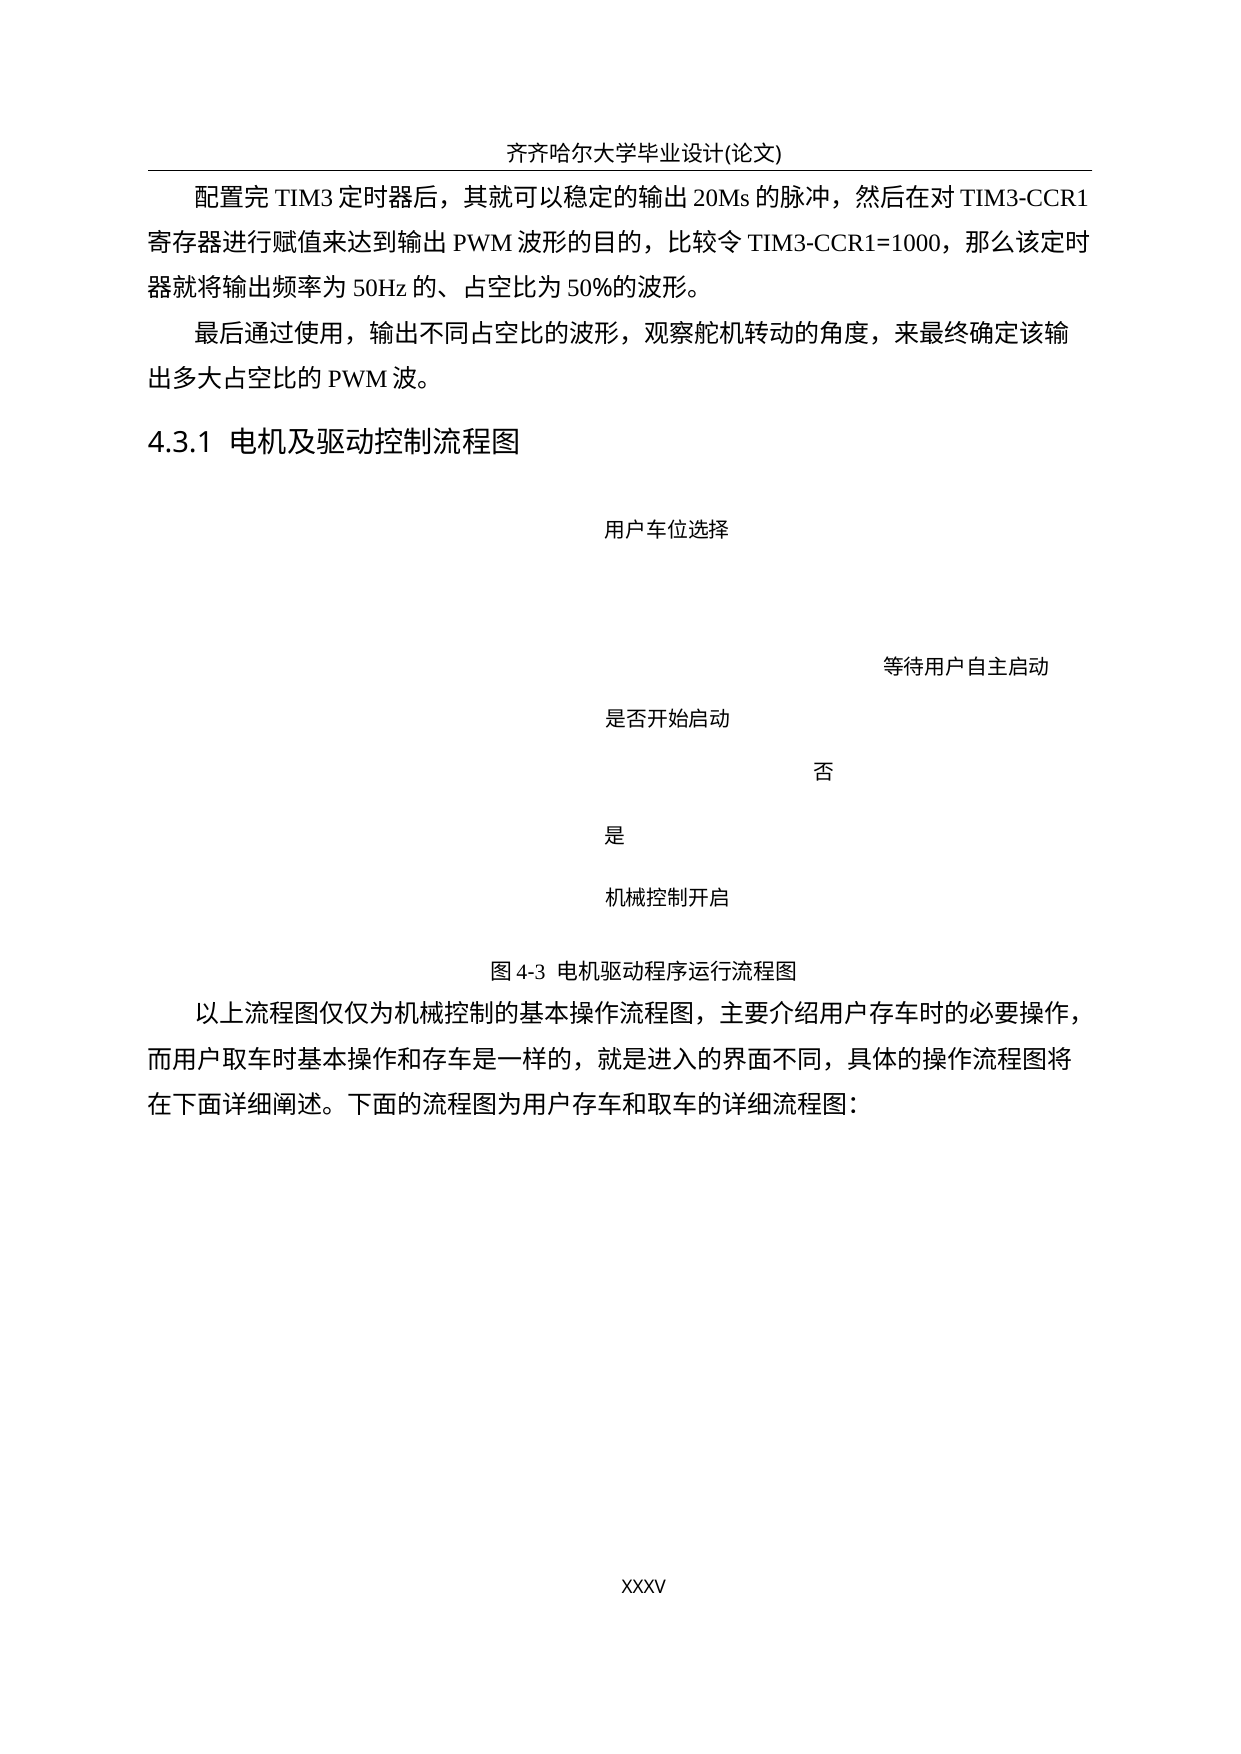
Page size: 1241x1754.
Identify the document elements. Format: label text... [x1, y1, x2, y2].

subtitle 4.3.1 电机及驱动控制流程图 [148, 419, 1092, 461]
text 以上流程图仅仅为机械控制的基本操作流程图，主要介绍用户存车时的必要操作，而用户取车时基本操作和存车是一样的，就是进入的界面不同，具体的操作流程图将在下面详细阐述。下面的流程图为用户存车和取车的详细流程图： [148, 994, 1092, 1121]
text 配置完TIM3定时器后，其就可以稳定的输出20Ms的脉冲，然后在对TIM3-CCR1寄存器进行赋值来达到输出PWM波形的目的，比较令TIM3-CCR1=1000，那么该定时器就将输出频率为50Hz的、占空比为50%的波形。 [148, 177, 1092, 304]
text 最后通过使用，输出不同占空比的波形，观察舵机转动的角度，来最终确定该输出多大占空比的PWM波。 [148, 313, 1092, 395]
text 图4-3 电机驱动程序运行流程图 [148, 954, 1092, 986]
